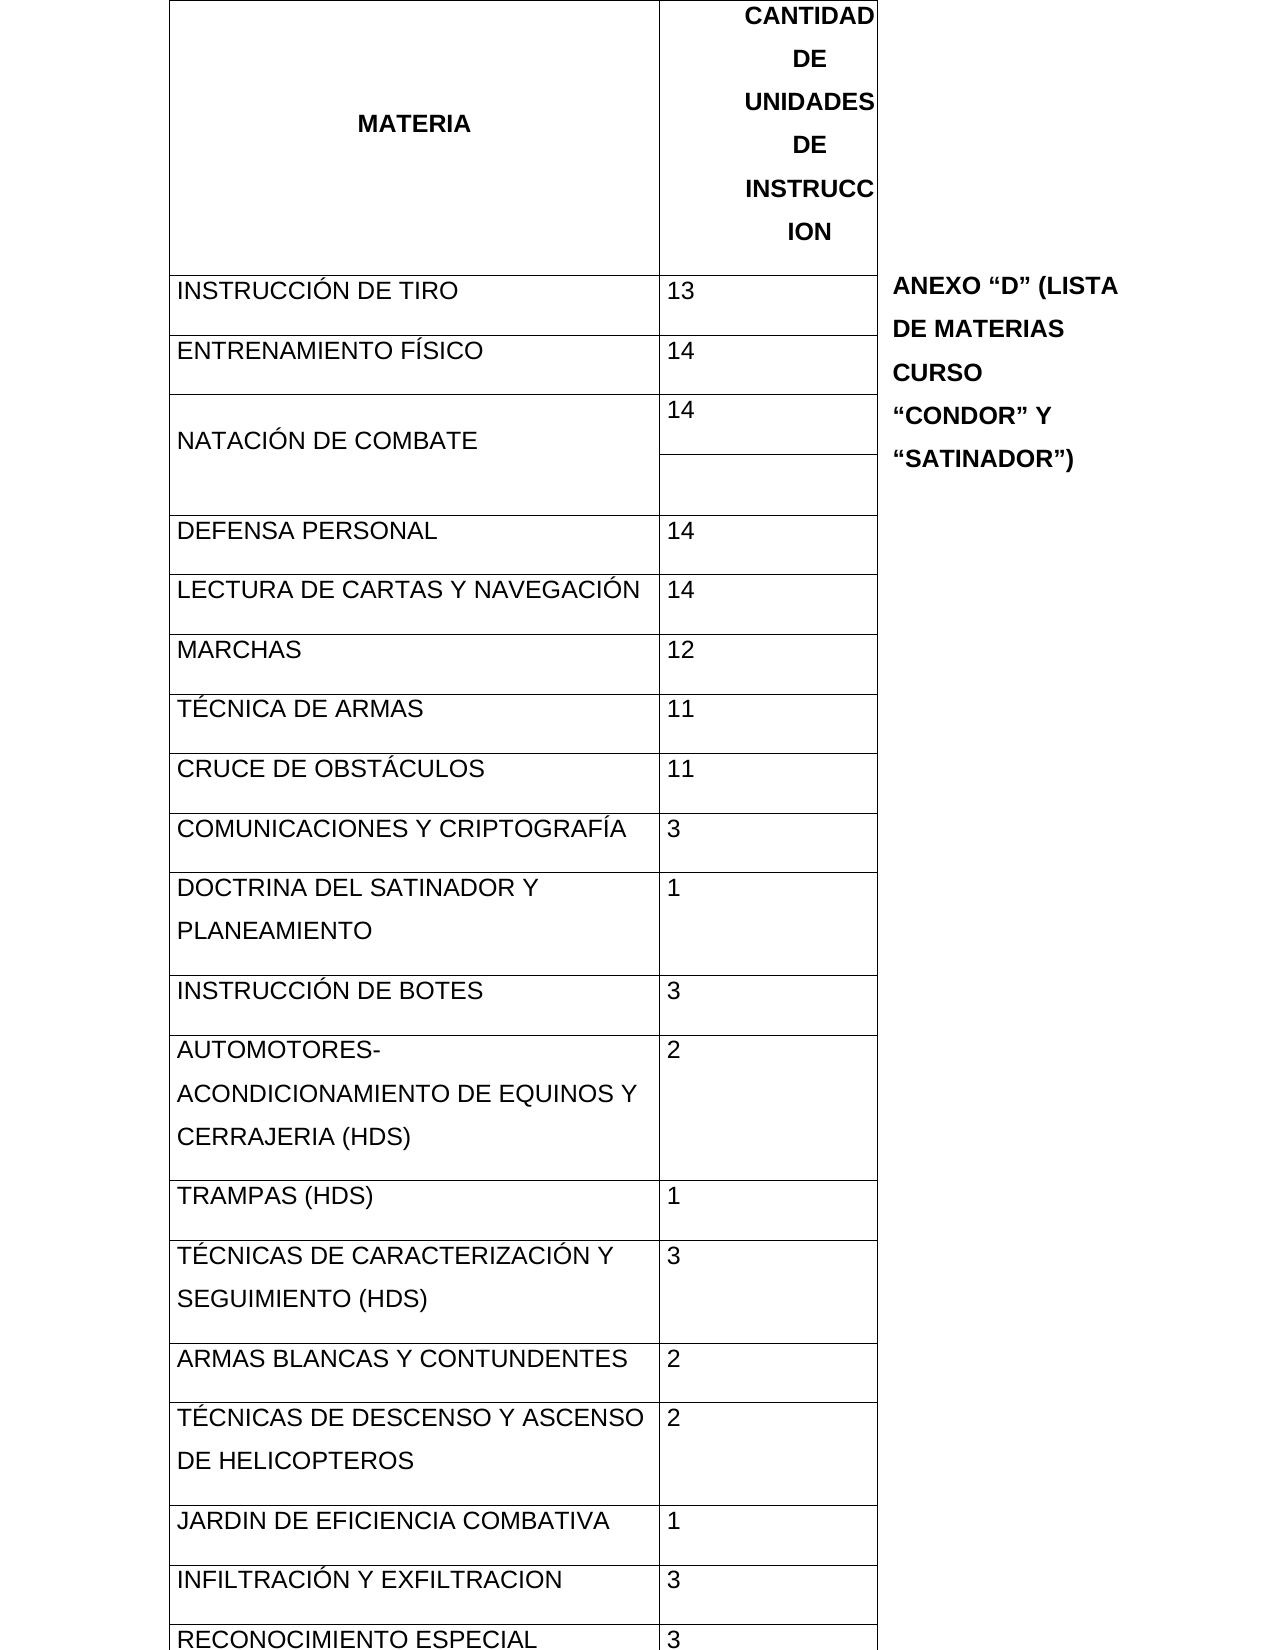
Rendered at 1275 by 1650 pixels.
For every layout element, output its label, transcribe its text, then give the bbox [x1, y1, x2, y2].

table_cell 14 [660, 395, 877, 454]
table_cell CRUCE DE OBSTÁCULOS [170, 754, 659, 813]
table_cell 2 [660, 1036, 877, 1180]
table_cell ENTRENAMIENTO FÍSICO [170, 336, 659, 394]
table_cell 3 [660, 1625, 877, 1650]
table_cell INSTRUCCIÓN DE TIRO [170, 276, 659, 335]
table_cell 1 [660, 873, 877, 975]
table_cell INFILTRACIÓN Y EXFILTRACION [170, 1566, 659, 1624]
table_cell MARCHAS [170, 635, 659, 693]
table_cell 12 [660, 635, 877, 693]
table_cell DOCTRINA DEL SATINADOR Y PLANEAMIENTO [170, 873, 659, 975]
table_cell [660, 455, 877, 515]
table_cell 3 [660, 976, 877, 1034]
table_cell 1 [660, 1506, 877, 1564]
table_cell TÉCNICAS DE CARACTERIZACIÓN Y SEGUIMIENTO (HDS) [170, 1241, 659, 1343]
table_cell 11 [660, 695, 877, 753]
table_cell 2 [660, 1403, 877, 1505]
table_cell 1 [660, 1181, 877, 1240]
text ANEXO “D” (LISTA DE MATERIAS CURSO “CONDOR” Y “SATINADOR”) [878, 271, 1125, 472]
table_cell AUTOMOTORES-ACONDICIONAMIENTO DE EQUINOS Y CERRAJERIA (HDS) [170, 1036, 659, 1180]
table_cell 11 [660, 754, 877, 813]
table_cell 14 [660, 336, 877, 394]
table_cell TÉCNICA DE ARMAS [170, 695, 659, 753]
table_cell TÉCNICAS DE DESCENSO Y ASCENSO DE HELICOPTEROS [170, 1403, 659, 1505]
table_header CANTIDAD DE UNIDADES DE INSTRUCCION [660, 1, 877, 275]
table_cell 3 [660, 814, 877, 872]
table_cell ARMAS BLANCAS Y CONTUNDENTES [170, 1344, 659, 1402]
table_cell COMUNICACIONES Y CRIPTOGRAFÍA [170, 814, 659, 872]
table_cell INSTRUCCIÓN DE BOTES [170, 976, 659, 1034]
table_cell TRAMPAS (HDS) [170, 1181, 659, 1240]
table_cell DEFENSA PERSONAL [170, 516, 659, 574]
table_cell 3 [660, 1566, 877, 1624]
table_cell JARDIN DE EFICIENCIA COMBATIVA [170, 1506, 659, 1564]
table_cell RECONOCIMIENTO ESPECIAL [170, 1625, 659, 1650]
table_cell NATACIÓN DE COMBATE [170, 395, 659, 515]
table_cell LECTURA DE CARTAS Y NAVEGACIÓN [170, 575, 659, 634]
table_header MATERIA [170, 1, 659, 275]
table_cell 13 [660, 276, 877, 335]
table_cell 14 [660, 516, 877, 574]
table_cell 14 [660, 575, 877, 634]
table_cell 3 [660, 1241, 877, 1343]
table_cell 2 [660, 1344, 877, 1402]
